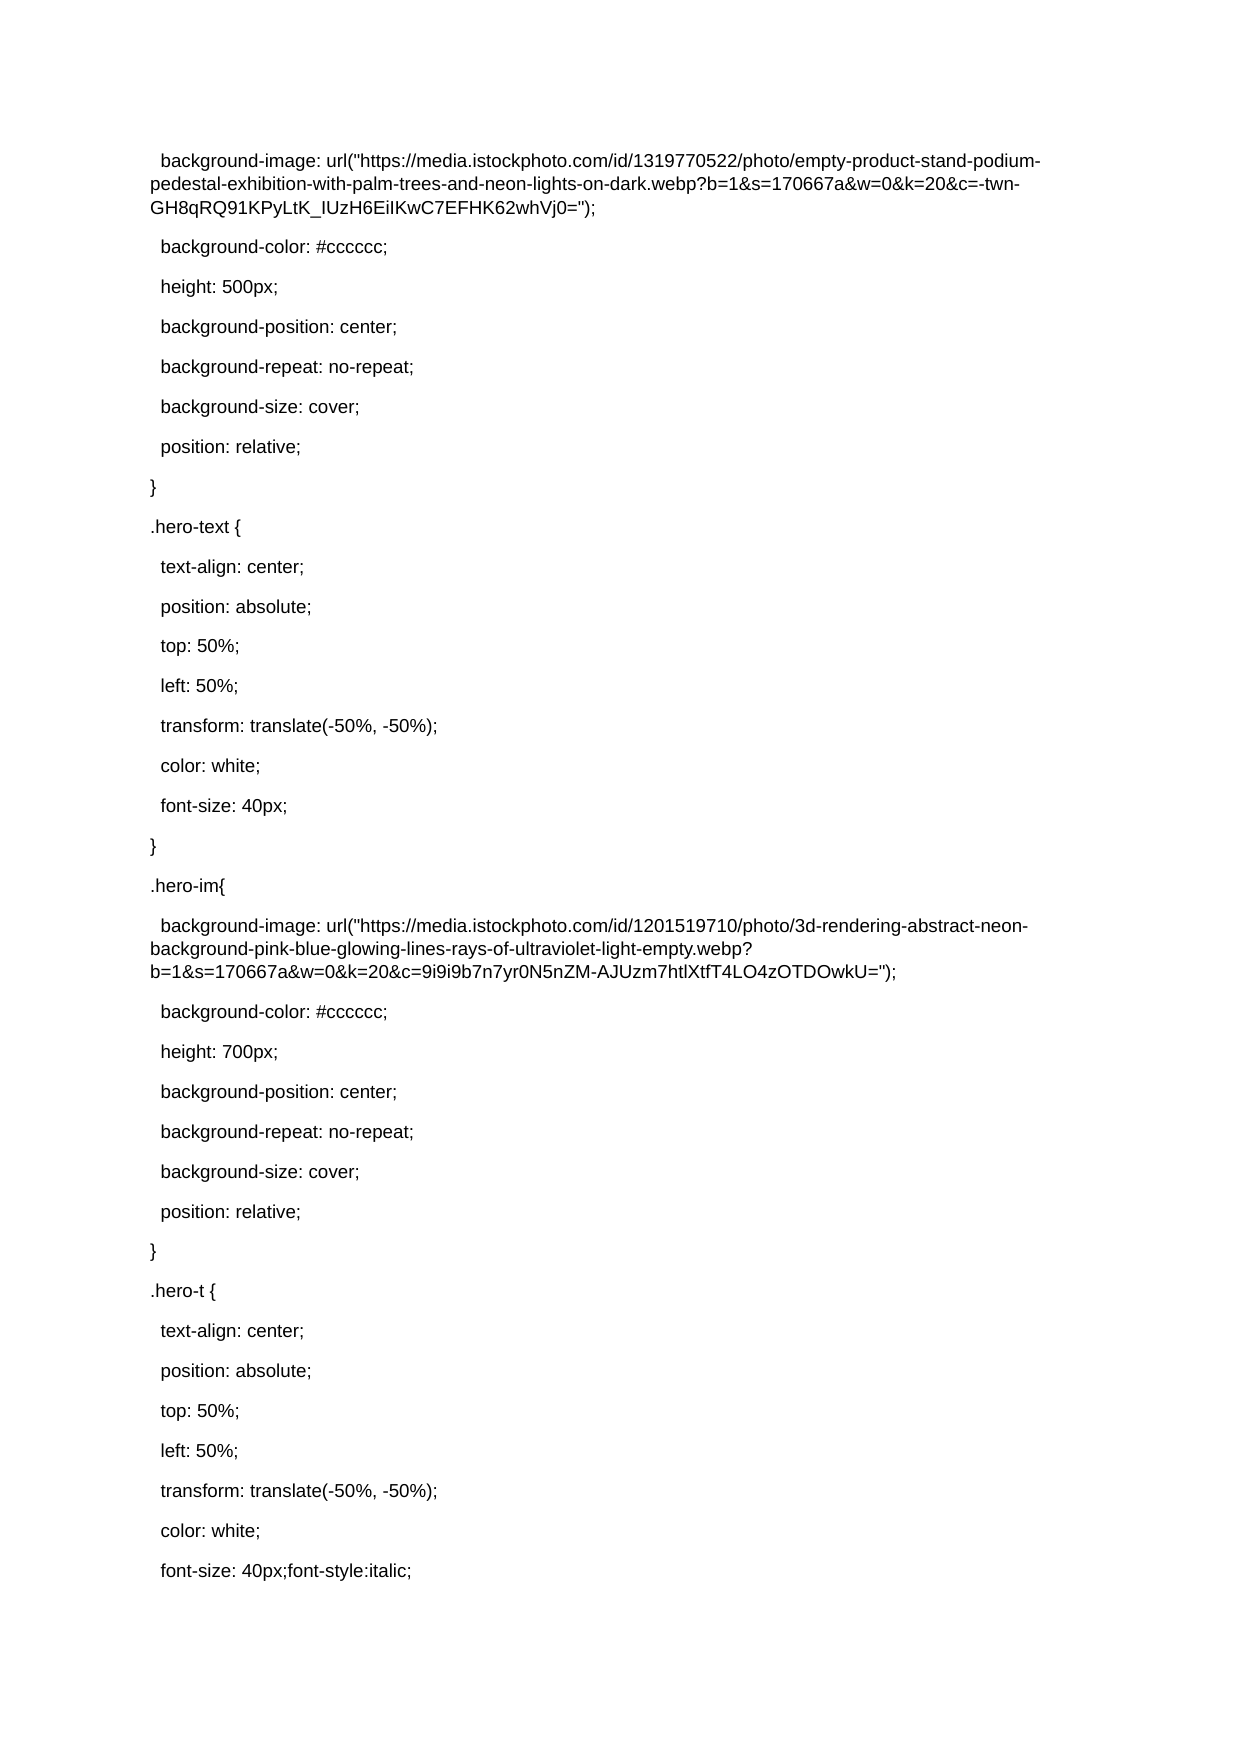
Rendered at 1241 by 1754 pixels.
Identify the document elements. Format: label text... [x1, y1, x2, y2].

text top: 50%; [150, 635, 1090, 657]
text left: 50%; [150, 675, 1090, 697]
text height: 700px; [150, 1041, 1090, 1062]
text } [150, 1240, 1090, 1262]
text font-size: 40px;font-style:italic; [150, 1559, 1090, 1581]
text background-repeat: no-repeat; [150, 356, 1090, 378]
text left: 50%; [150, 1440, 1090, 1461]
text transform: translate(-50%, -50%); [150, 1480, 1090, 1501]
text background-image: url("https://media.istockphoto.com/id/1319770522/photo/empty-product-stand-podium-pedestal-exhibition-with-palm-trees-and-neon-lights-on-dark.webp?b=1&s=170667a&w=0&k=20&c=-twn-GH8qRQ91KPyLtK_IUzH6EiIKwC7EFHK62whVj0="); [150, 150, 1090, 218]
text .hero-t { [150, 1280, 1090, 1302]
text position: absolute; [150, 595, 1090, 617]
text background-color: #cccccc; [150, 236, 1090, 258]
text } [150, 835, 1090, 856]
text } [150, 476, 1090, 497]
text position: absolute; [150, 1360, 1090, 1382]
text height: 500px; [150, 276, 1090, 298]
text top: 50%; [150, 1400, 1090, 1421]
text .hero-im{ [150, 875, 1090, 896]
text font-size: 40px; [150, 795, 1090, 816]
text text-align: center; [150, 556, 1090, 577]
text background-size: cover; [150, 396, 1090, 417]
text background-color: #cccccc; [150, 1001, 1090, 1022]
text color: white; [150, 755, 1090, 777]
text background-position: center; [150, 316, 1090, 338]
text transform: translate(-50%, -50%); [150, 715, 1090, 737]
text .hero-text { [150, 516, 1090, 537]
text background-size: cover; [150, 1161, 1090, 1182]
text color: white; [150, 1519, 1090, 1541]
text background-position: center; [150, 1081, 1090, 1102]
text background-repeat: no-repeat; [150, 1121, 1090, 1142]
text text-align: center; [150, 1320, 1090, 1342]
text background-image: url("https://media.istockphoto.com/id/1201519710/photo/3d-rendering-abstract-neon-background-pink-blue-glowing-lines-rays-of-ultraviolet-light-empty.webp?b=1&s=170667a&w=0&k=20&c=9i9i9b7n7yr0N5nZM-AJUzm7htlXtfT4LO4zOTDOwkU="); [150, 914, 1090, 983]
text position: relative; [150, 436, 1090, 457]
text position: relative; [150, 1200, 1090, 1222]
